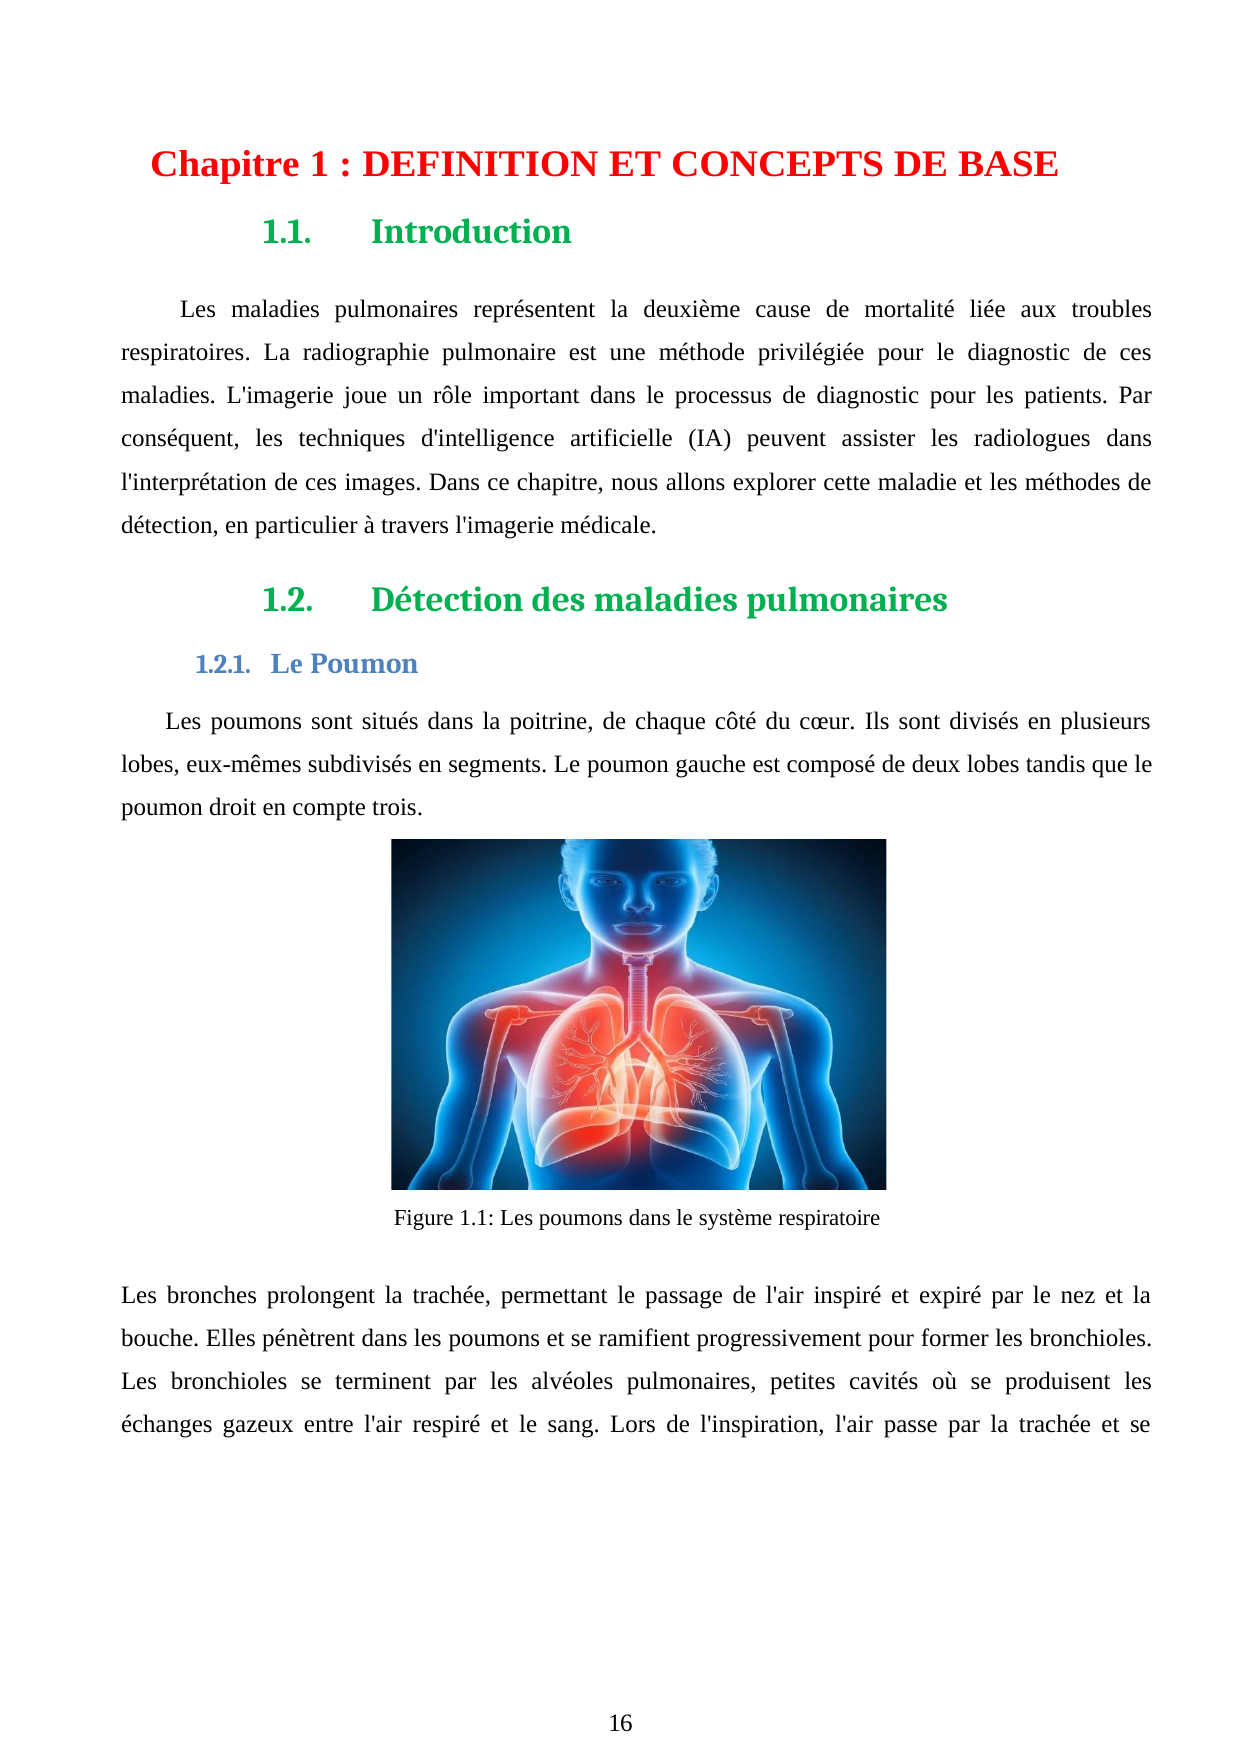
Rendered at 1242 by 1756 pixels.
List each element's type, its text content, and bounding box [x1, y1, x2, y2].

subtitle Introduction [263, 211, 1241, 252]
subtitle Détection des maladies pulmonaires [263, 579, 1241, 620]
text Les bronches prolongent la trachée, permettant le passage de l'air inspiré et expiré par le nez et la bouche. Elles pénètrent dans les poumons et se ramifient progressivement pour former les bronchioles. Les bronchioles se terminent par les alvéoles pulmonaires, petites cavités où se produisent les échanges gazeux entre l'air respiré et le sang. Lors de l'inspiration, l'air passe par la trachée et se [121, 1280, 1153, 1438]
subtitle Le Poumon [196, 647, 1241, 681]
subtitle Chapitre 1 : DEFINITION ET CONCEPTS DE BASE [150, 142, 1241, 185]
picture [391, 839, 887, 1190]
text Les poumons sont situés dans la poitrine, de chaque côté du cœur. Ils sont divisés en plusieurs lobes, eux-mêmes subdivisés en segments. Le poumon gauche est composé de deux lobes tandis que le poumon droit en compte trois. [121, 706, 1153, 821]
text Les maladies pulmonaires représentent la deuxième cause de mortalité liée aux troubles respiratoires. La radiographie pulmonaire est une méthode privilégiée pour le diagnostic de ces maladies. L'imagerie joue un rôle important dans le processus de diagnostic pour les patients. Par conséquent, les techniques d'intelligence artificielle (IA) peuvent assister les radiologues dans l'interprétation de ces images. Dans ce chapitre, nous allons explorer cette maladie et les méthodes de détection, en particulier à travers l'imagerie médicale. [121, 294, 1153, 538]
